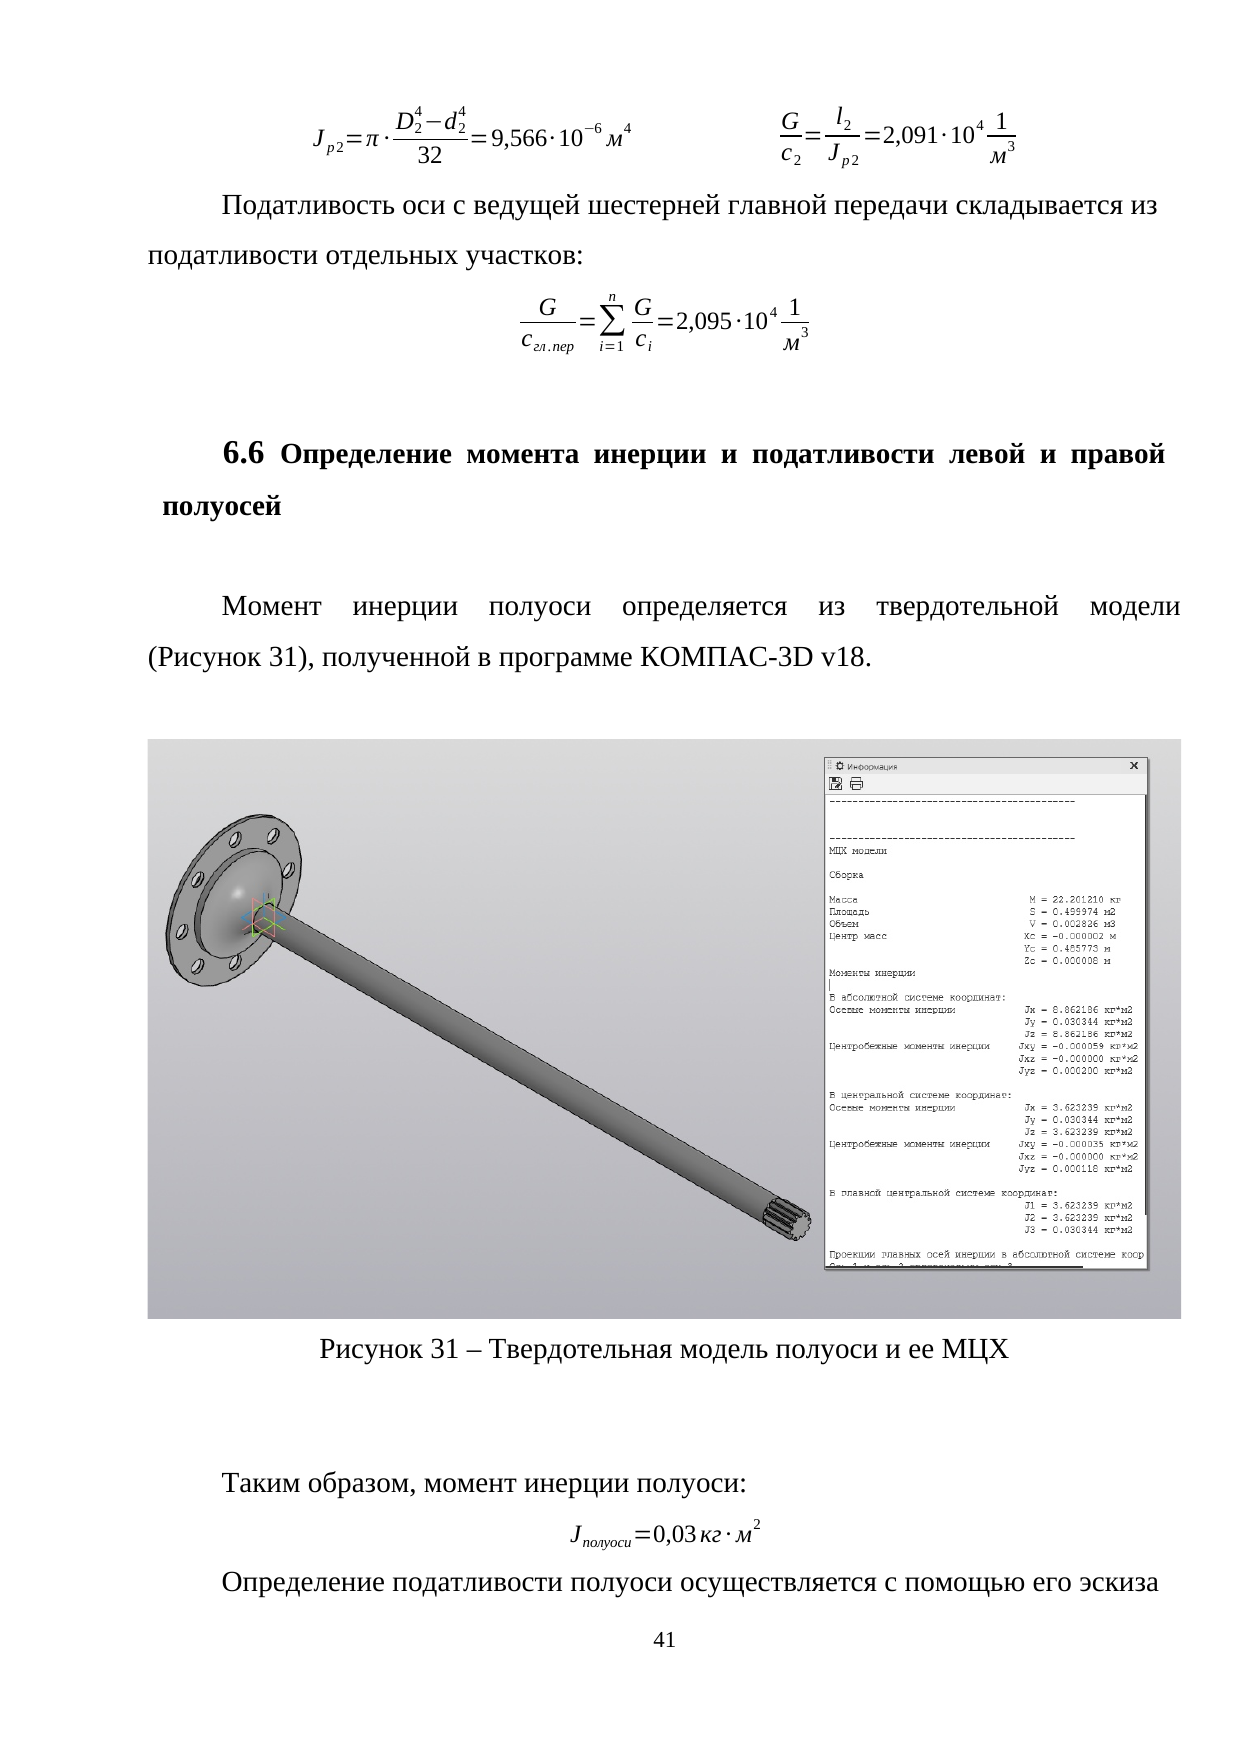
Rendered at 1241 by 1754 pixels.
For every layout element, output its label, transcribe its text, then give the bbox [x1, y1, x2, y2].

text Таким образом, момент инерции полуоси: [148, 1466, 1181, 1499]
text Податливость оси с ведущей шестерней главной передачи складывается из податливости отдельных участков: [148, 187, 1181, 271]
subtitle 6.6 Определение момента инерции и податливости левой и правой полуосей [162, 433, 1166, 521]
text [148, 1564, 1181, 1597]
picture [147, 739, 1182, 1319]
text Момент инерции полуоси определяется из твердотельной модели (Рисунок 31), полученной в программе КОМПАС-3D v18. [148, 588, 1181, 672]
text Рисунок 31 – Твердотельная модель полуоси и ее МЦХ [148, 1332, 1181, 1365]
